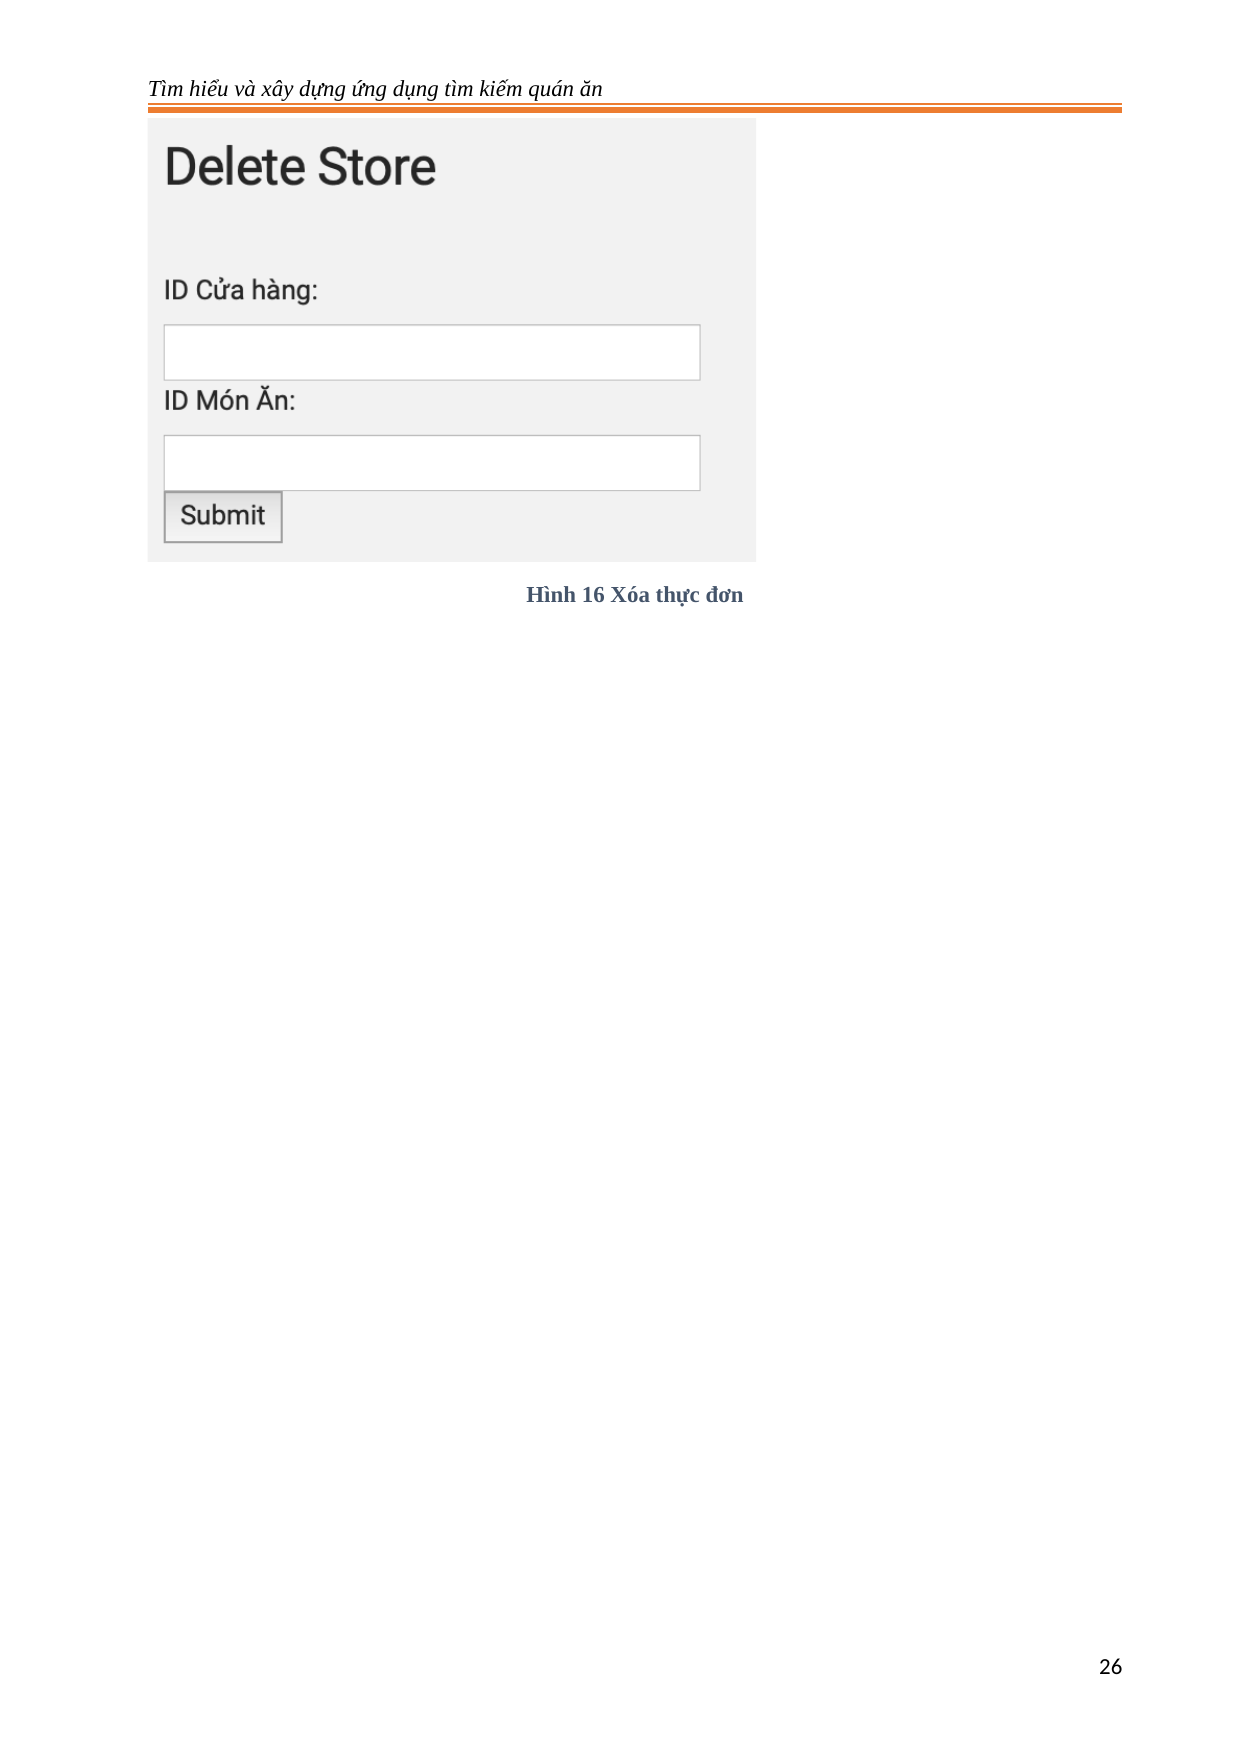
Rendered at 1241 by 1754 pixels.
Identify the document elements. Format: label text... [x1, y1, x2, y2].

text Hình 16 Xóa thực đơn [148, 581, 1122, 607]
picture [147, 118, 757, 562]
